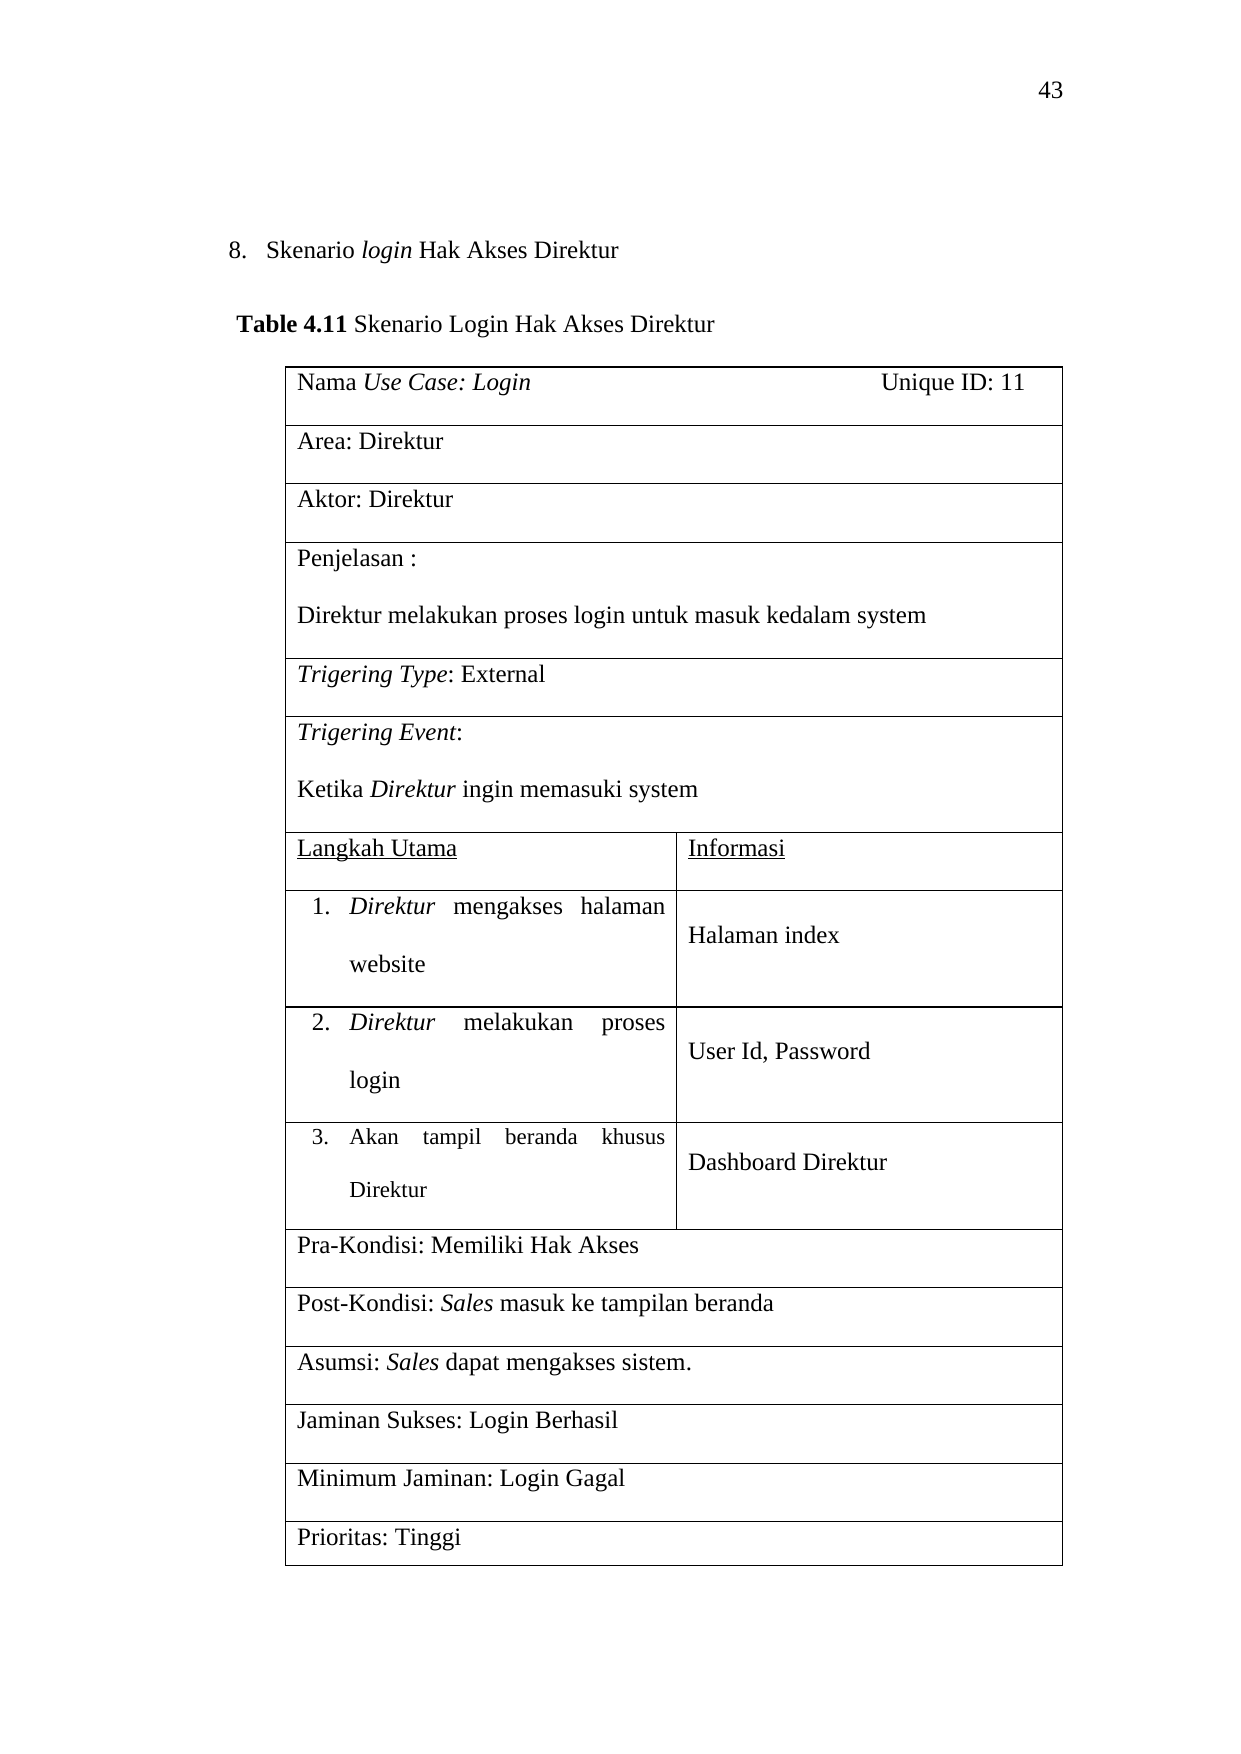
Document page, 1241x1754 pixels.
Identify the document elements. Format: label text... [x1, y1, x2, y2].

table_cell Asumsi: Sales dapat mengakses sistem. [286, 1347, 1062, 1404]
table_cell Aktor: Direktur [286, 484, 1062, 542]
table_cell Post-Kondisi: Sales masuk ke tampilan beranda [286, 1288, 1062, 1346]
table_cell Direktur mengakses halaman website [286, 891, 676, 1006]
table_cell Minimum Jaminan: Login Gagal [286, 1464, 1062, 1521]
table_cell Akan tampil beranda khusus Direktur [286, 1123, 676, 1229]
table_cell Pra-Kondisi: Memiliki Hak Akses [286, 1230, 1062, 1287]
list Skenario login Hak Akses Direktur [228, 235, 1063, 263]
table_cell Penjelasan : Direktur melakukan proses login untuk masuk kedalam system [286, 543, 1062, 658]
table_cell Area: Direktur [286, 426, 1062, 483]
table_cell Halaman index [677, 891, 1062, 1006]
table_cell User Id, Password [677, 1008, 1062, 1122]
table_cell Direktur melakukan proses login [286, 1008, 676, 1122]
table_cell Informasi [677, 833, 1062, 890]
table_cell Langkah Utama [286, 833, 676, 890]
text Table 4.11 Skenario Login Hak Akses Direktur [236, 309, 1063, 338]
table_cell Prioritas: Tinggi [286, 1522, 1062, 1565]
table_cell Jaminan Sukses: Login Berhasil [286, 1405, 1062, 1462]
table_cell Dashboard Direktur [677, 1123, 1062, 1229]
table_cell Trigering Type: External [286, 659, 1062, 716]
table_cell Trigering Event: Ketika Direktur ingin memasuki system [286, 717, 1062, 832]
table_header Nama Use Case: Login Unique ID: 11 [286, 368, 1062, 425]
